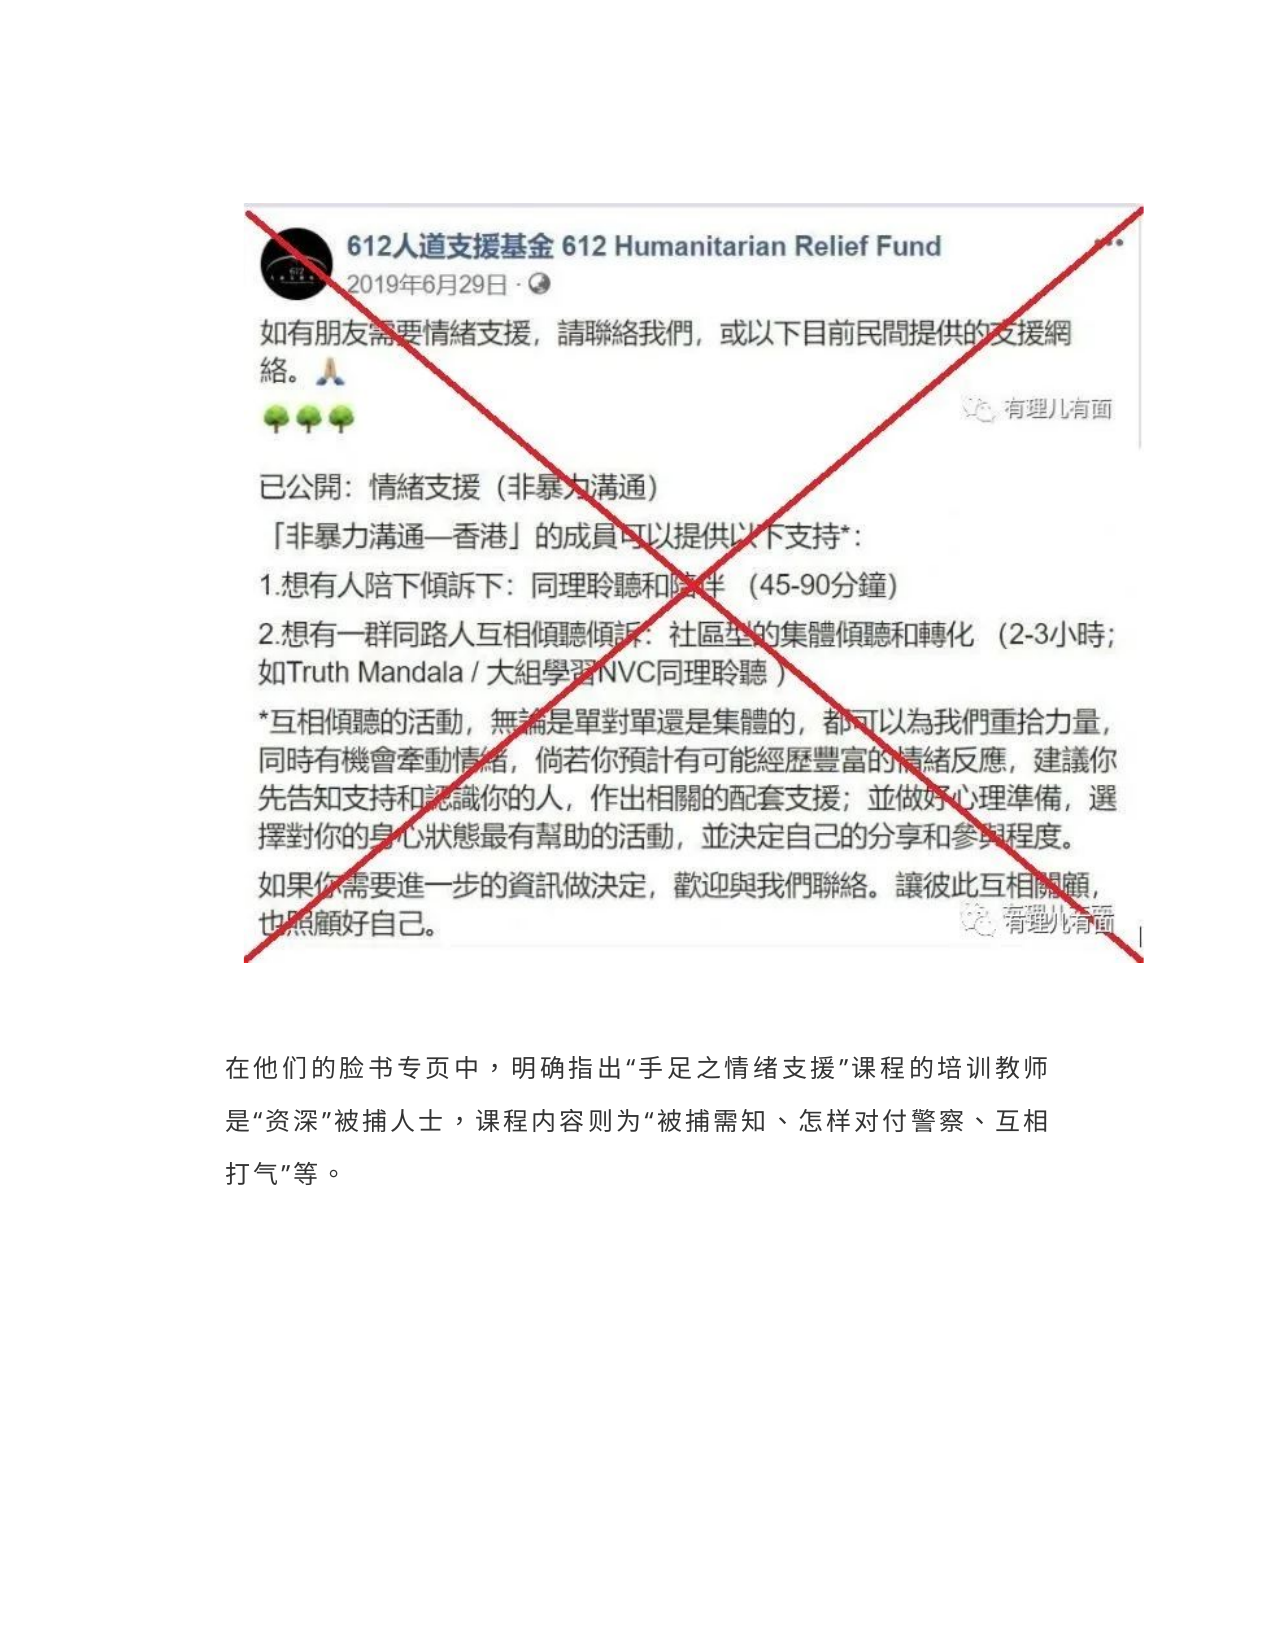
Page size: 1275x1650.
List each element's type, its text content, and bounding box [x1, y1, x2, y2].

text 在他们的脸书专页中，明确指出“手足之情绪支援”课程的培训教师是“资深”被捕人士，课程内容则为“被捕需知、怎样对付警察、互相打气”等。 [225, 1032, 1050, 1191]
picture [243, 203, 1144, 963]
